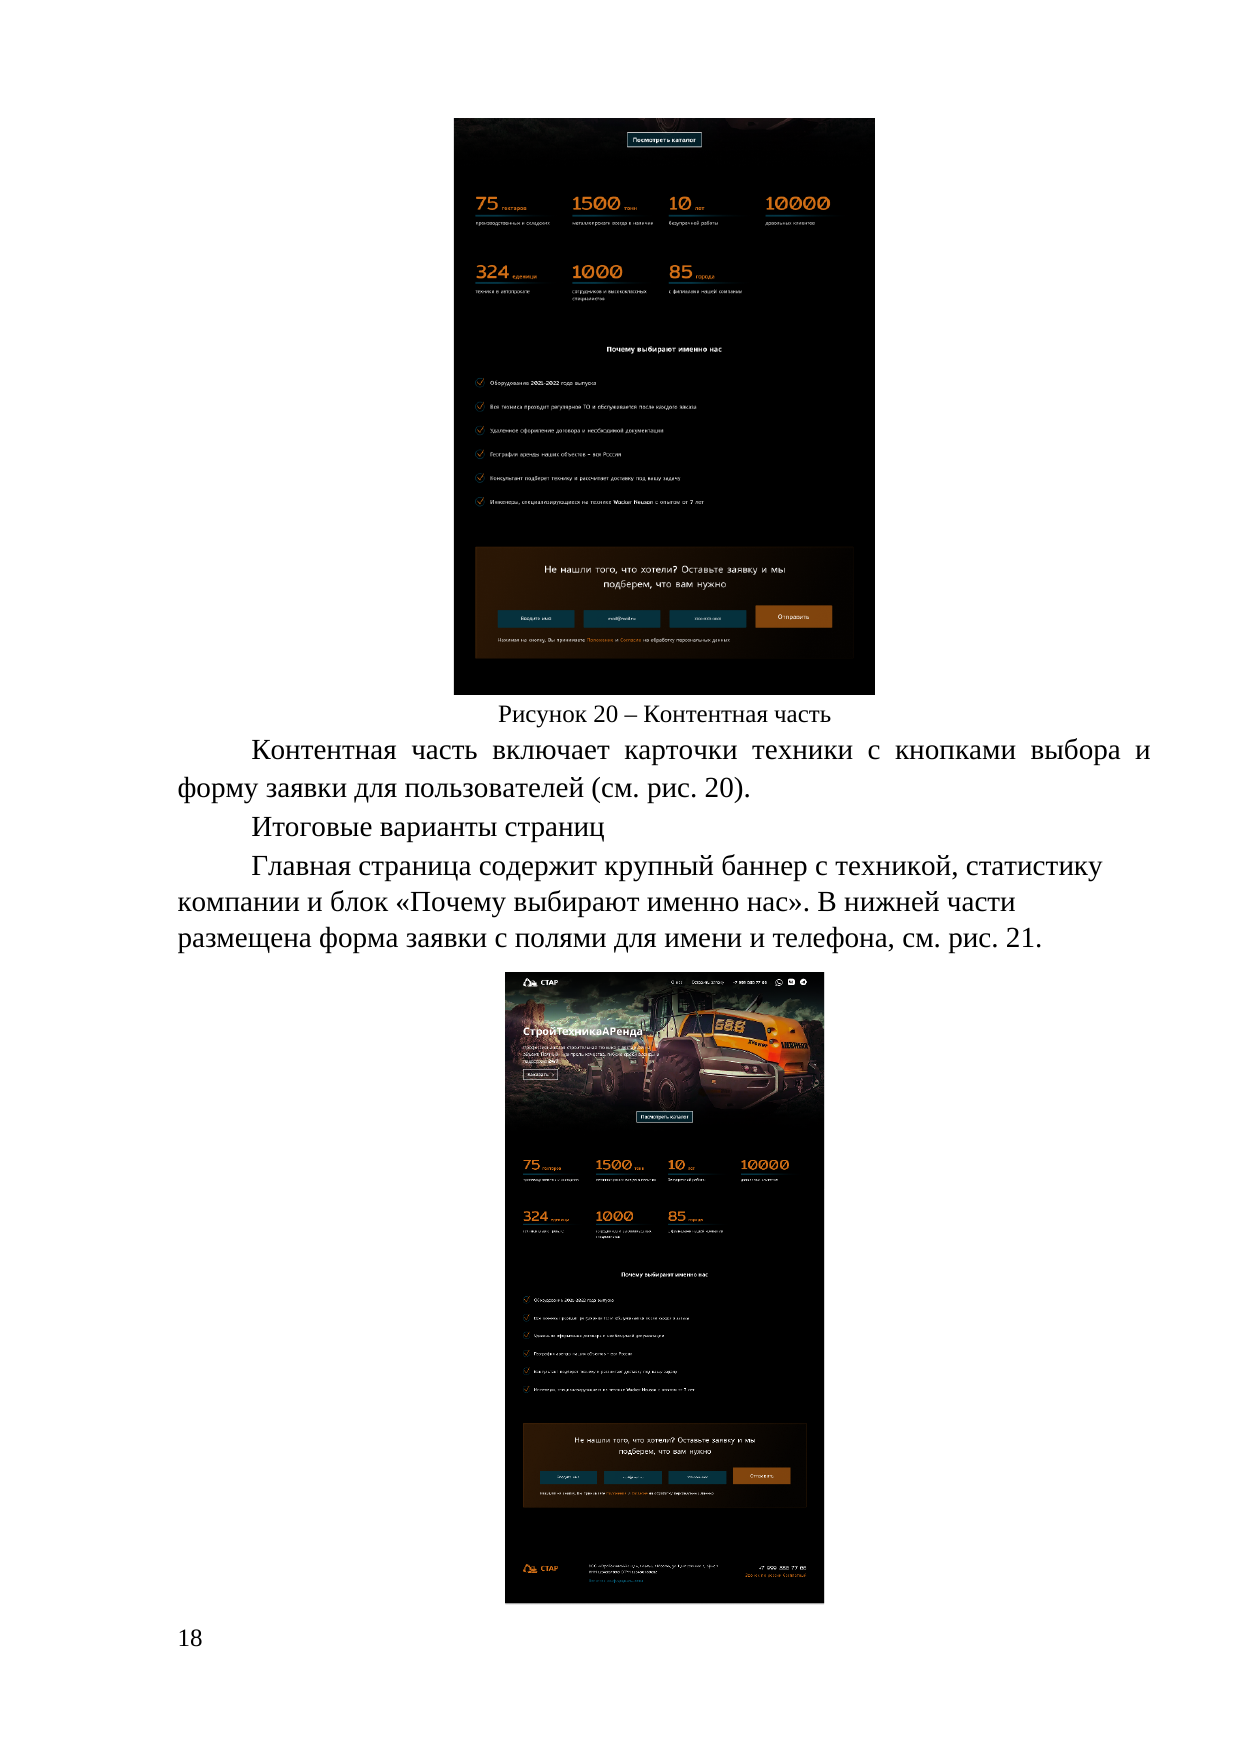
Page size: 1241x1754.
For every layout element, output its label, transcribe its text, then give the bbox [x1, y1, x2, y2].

text Главная страница содержит крупный баннер с техникой, статистику компании и блок «Почему выбирают именно нас». В нижней части размещена форма заявки с полями для имени и телефона, см. рис. 21. [177, 848, 1152, 953]
picture [504, 972, 825, 1605]
text Рисунок 20 – Контентная часть [177, 699, 1152, 728]
text Итоговые варианты страниц [177, 809, 1152, 843]
picture [453, 118, 875, 695]
text Контентная часть включает карточки техники с кнопками выбора и форму заявки для пользователей (см. рис. 20). [177, 732, 1152, 804]
